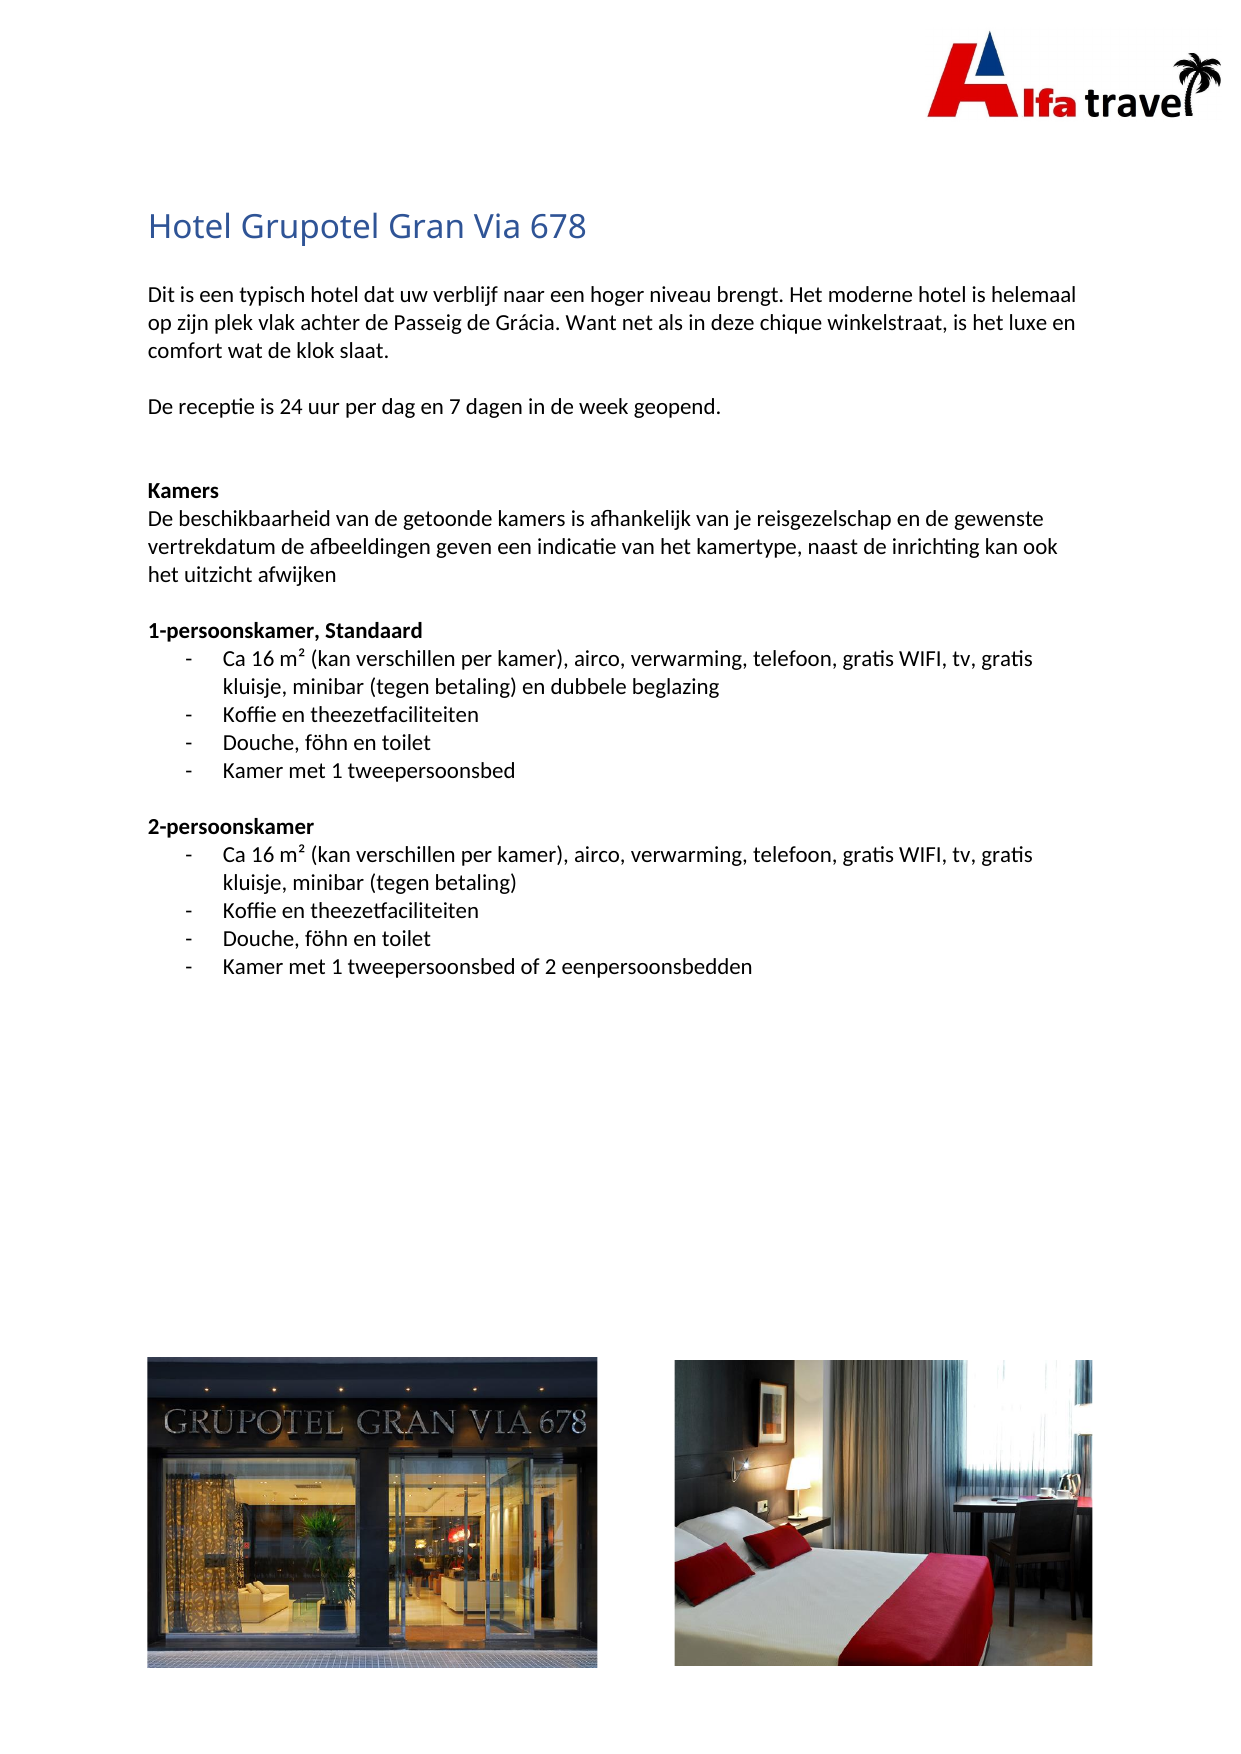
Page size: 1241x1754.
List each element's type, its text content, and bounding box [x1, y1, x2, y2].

text Dit is een typisch hotel dat uw verblijf naar een hoger niveau brengt. Het moderne hotel is helemaal op zijn plek vlak achter de Passeig de Grácia. Want net als in deze chique winkelstraat, is het luxe en comfort wat de klok slaat. [148, 280, 1093, 364]
list Ca 16 m² (kan verschillen per kamer), airco, verwarming, telefoon, gratis WIFI, tv, gratis kluisje, minibar (tegen betaling) [185, 840, 1093, 896]
list Douche, föhn en toilet [185, 924, 1093, 952]
text 2-persoonskamer [148, 812, 1093, 840]
text De receptie is 24 uur per dag en 7 dagen in de week geopend. [148, 392, 1093, 420]
picture [147, 1357, 598, 1668]
list Kamer met 1 tweepersoonsbed [185, 756, 1093, 784]
text De beschikbaarheid van de getoonde kamers is afhankelijk van je reisgezelschap en de gewenste vertrekdatum de afbeeldingen geven een indicatie van het kamertype, naast de inrichting kan ook het uitzicht afwijken [148, 504, 1093, 588]
list Ca 16 m² (kan verschillen per kamer), airco, verwarming, telefoon, gratis WIFI, tv, gratis kluisje, minibar (tegen betaling) en dubbele beglazing [185, 644, 1093, 700]
list Kamer met 1 tweepersoonsbed of 2 eenpersoonsbedden [185, 952, 1093, 980]
list Koffie en theezetfaciliteiten [185, 700, 1093, 728]
picture [925, 27, 1225, 124]
text 1-persoonskamer, Standaard [148, 616, 1093, 644]
text Kamers [148, 476, 1093, 504]
list Koffie en theezetfaciliteiten [185, 896, 1093, 924]
picture [674, 1360, 1093, 1666]
list Douche, föhn en toilet [185, 728, 1093, 756]
subtitle Hotel Grupotel Gran Via 678 [148, 203, 1093, 248]
